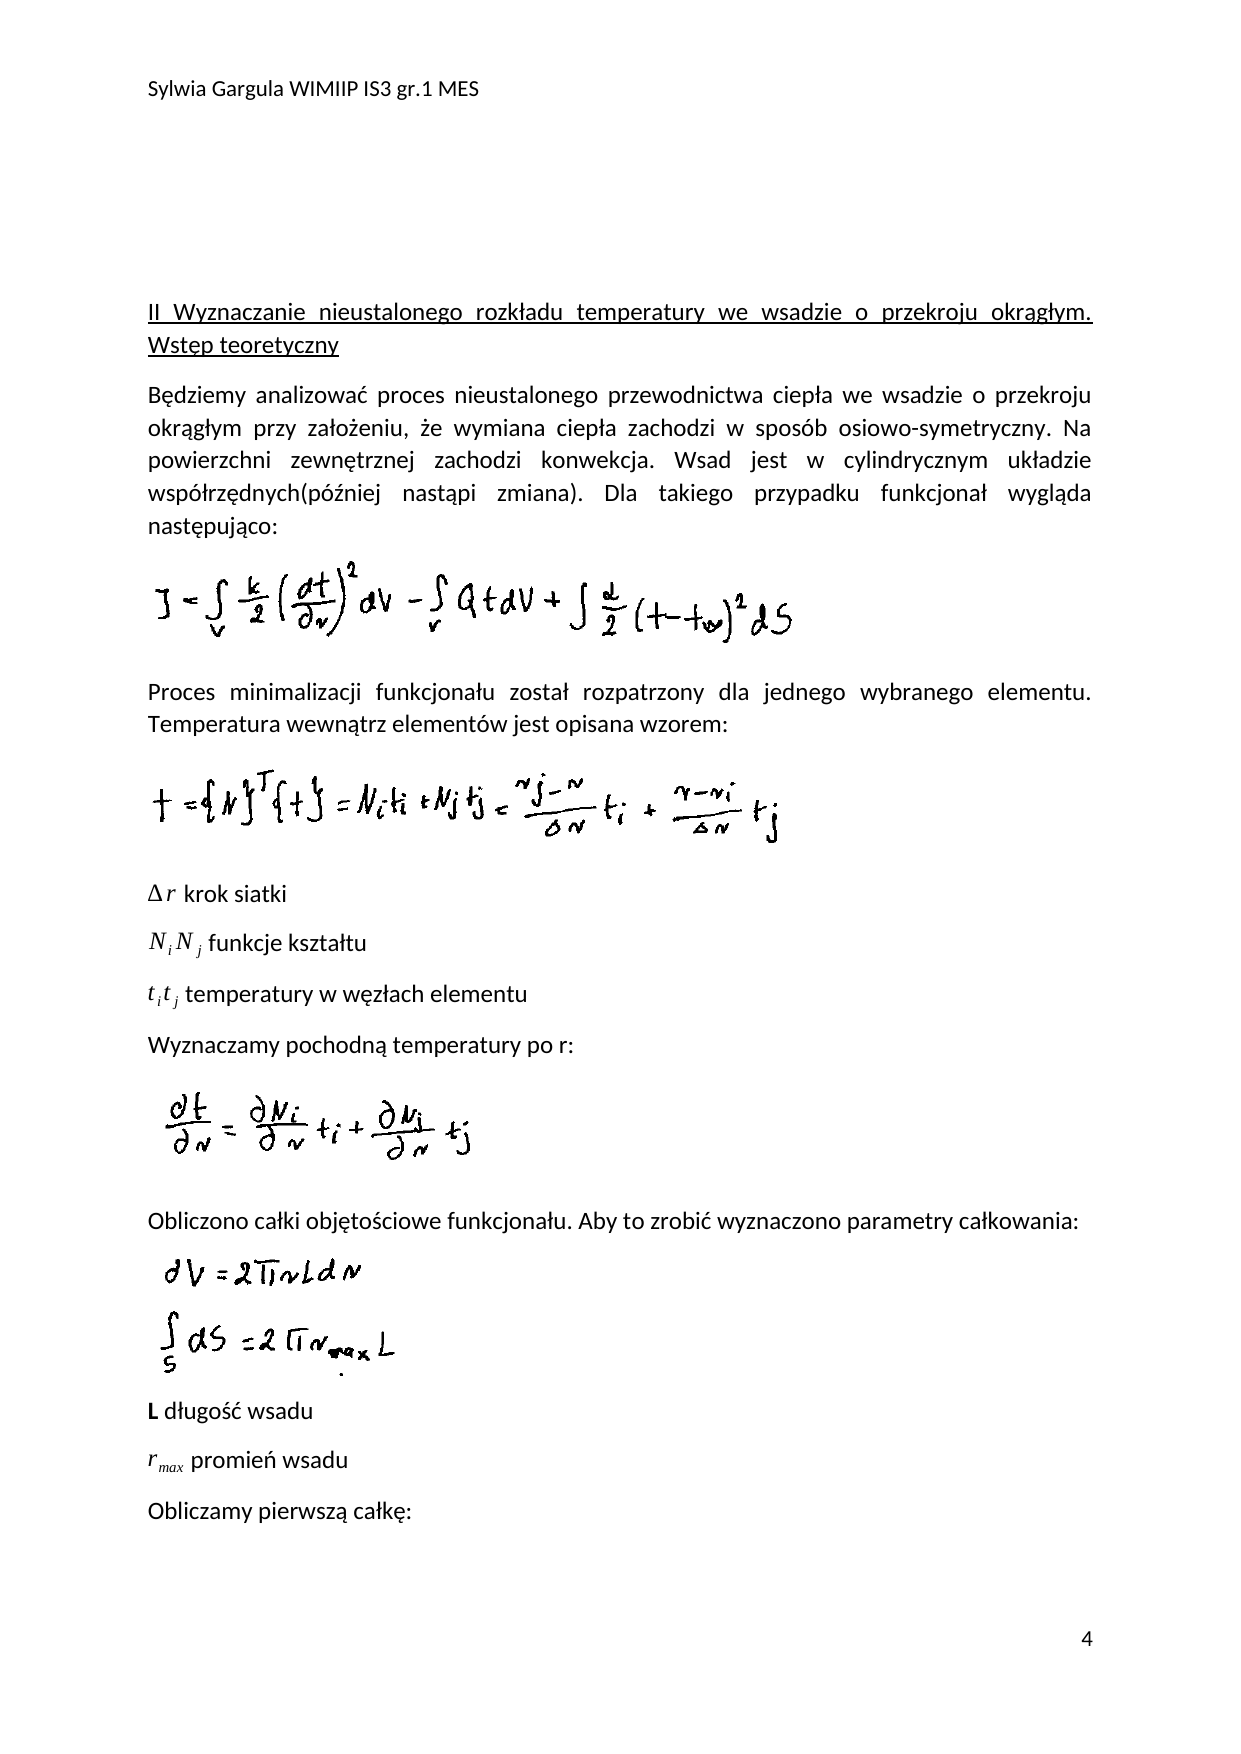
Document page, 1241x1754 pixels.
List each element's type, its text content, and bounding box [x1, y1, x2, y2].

text II Wyznaczanie nieustalonego rozkładu temperatury we wsadzie o przekroju okrągłym. Wstęp teoretyczny [148, 296, 1093, 322]
text Proces minimalizacji funkcjonału został rozpatrzony dla jednego wybranego elementu. Temperatura wewnątrz elementów jest opisana wzorem: [148, 676, 1093, 739]
text promień wsadu [148, 1445, 1093, 1476]
text krok siatki [148, 878, 1093, 908]
text Będziemy analizować proces nieustalonego przewodnictwa ciepła we wsadzie o przekroju okrągłym przy założeniu, że wymiana ciepła zachodzi w sposób osiowo-symetryczny. Na powierzchni zewnętrznej zachodzi konwekcja. Wsad jest w cylindrycznym układzie współrzędnych(później nastąpi zmiana). Dla takiego przypadku funkcjonał wygląda następująco: [148, 379, 1093, 541]
text temperatury w węzłach elementu [148, 978, 1093, 1010]
text funkcje kształtu [148, 927, 1093, 959]
text Obliczamy pierwszą całkę: [148, 1495, 1093, 1526]
text Wyznaczamy pochodną temperatury po r: [148, 1029, 1093, 1059]
text L długość wsadu [148, 1395, 1093, 1426]
text II Wyznaczanie nieustalonego rozkładu temperatury we wsadzie o przekroju okrągłym. Wstęp teoretyczny [148, 324, 1093, 360]
text Obliczono całki objętościowe funkcjonału. Aby to zrobić wyznaczono parametry całkowania: [148, 1205, 1093, 1235]
